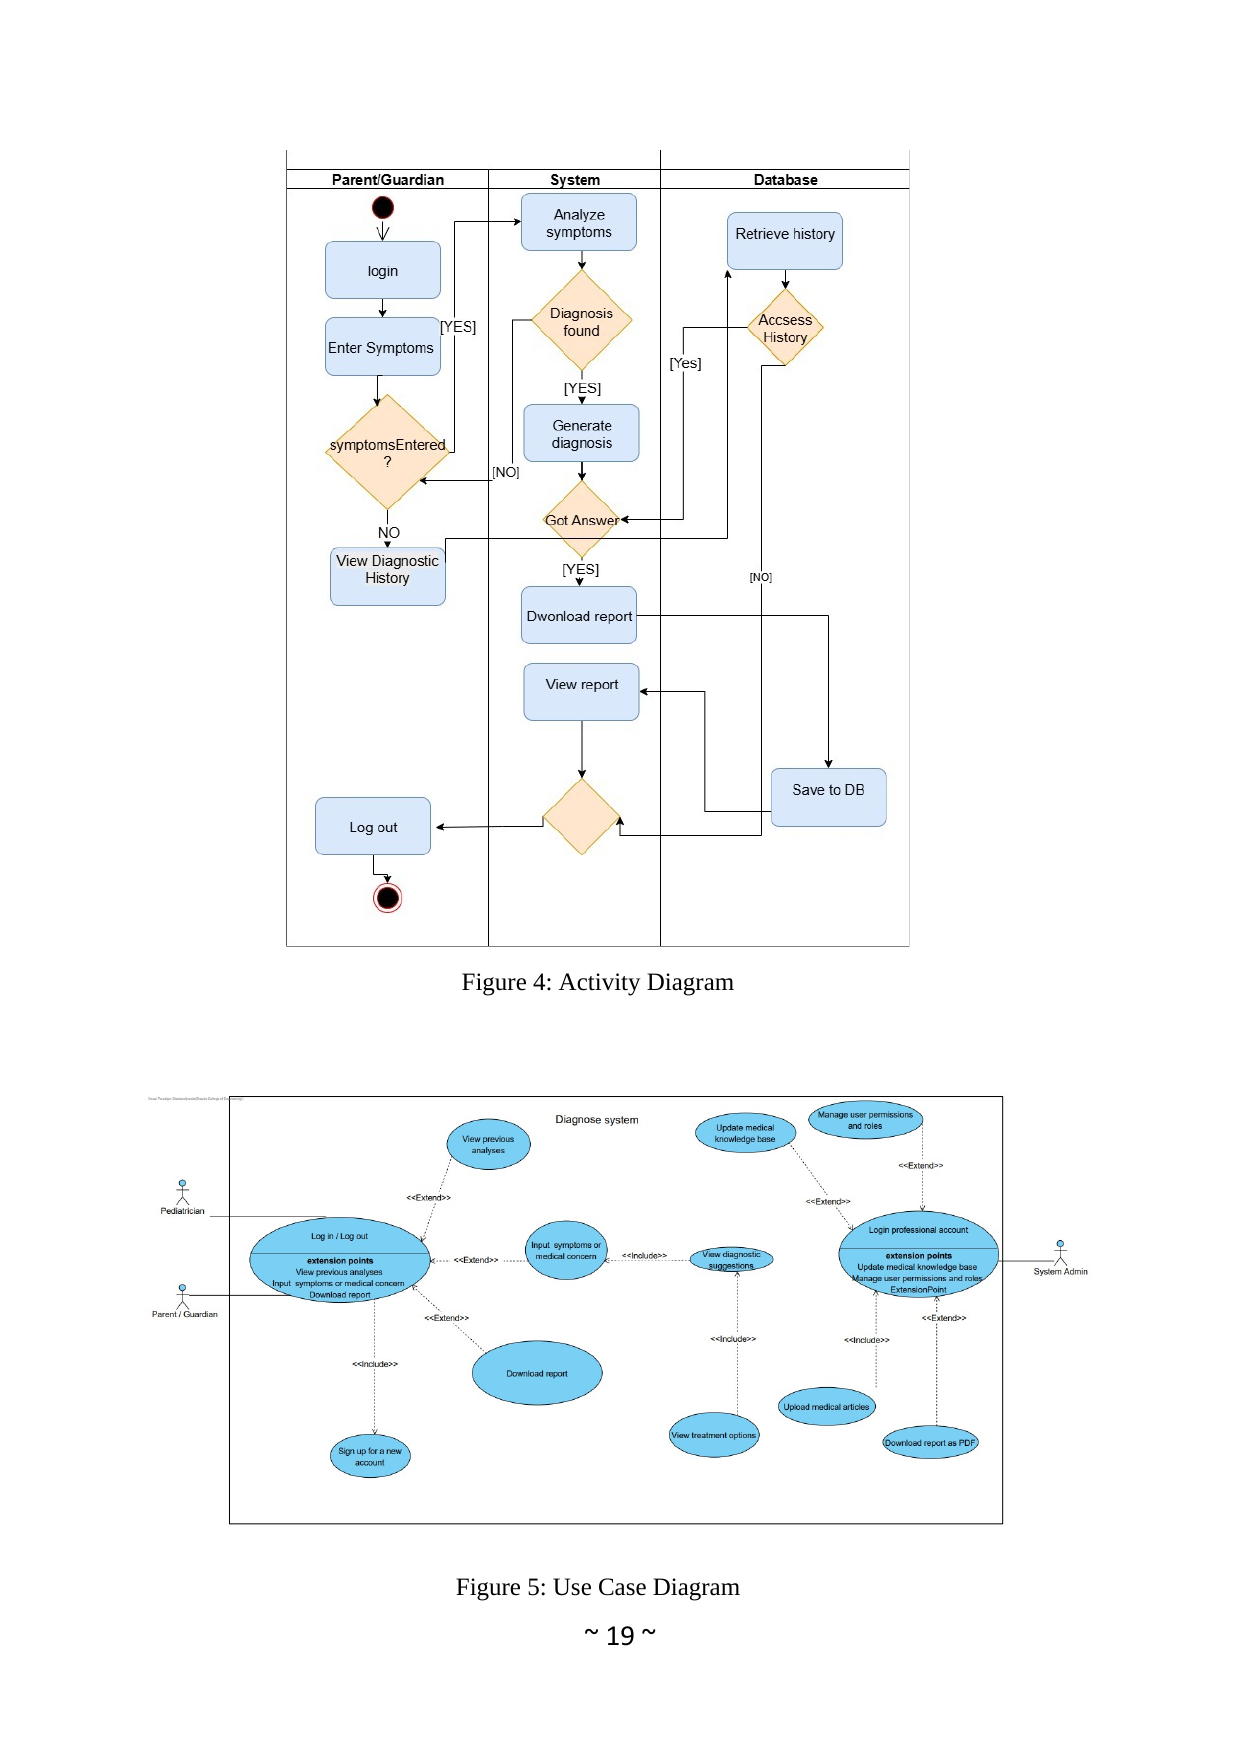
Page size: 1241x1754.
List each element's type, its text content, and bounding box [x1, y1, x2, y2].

text Figure 5: Use Case Diagram [143, 1572, 1053, 1601]
text Figure 4: Activity Diagram [143, 967, 1053, 996]
picture [286, 150, 910, 947]
picture [143, 1066, 1096, 1552]
